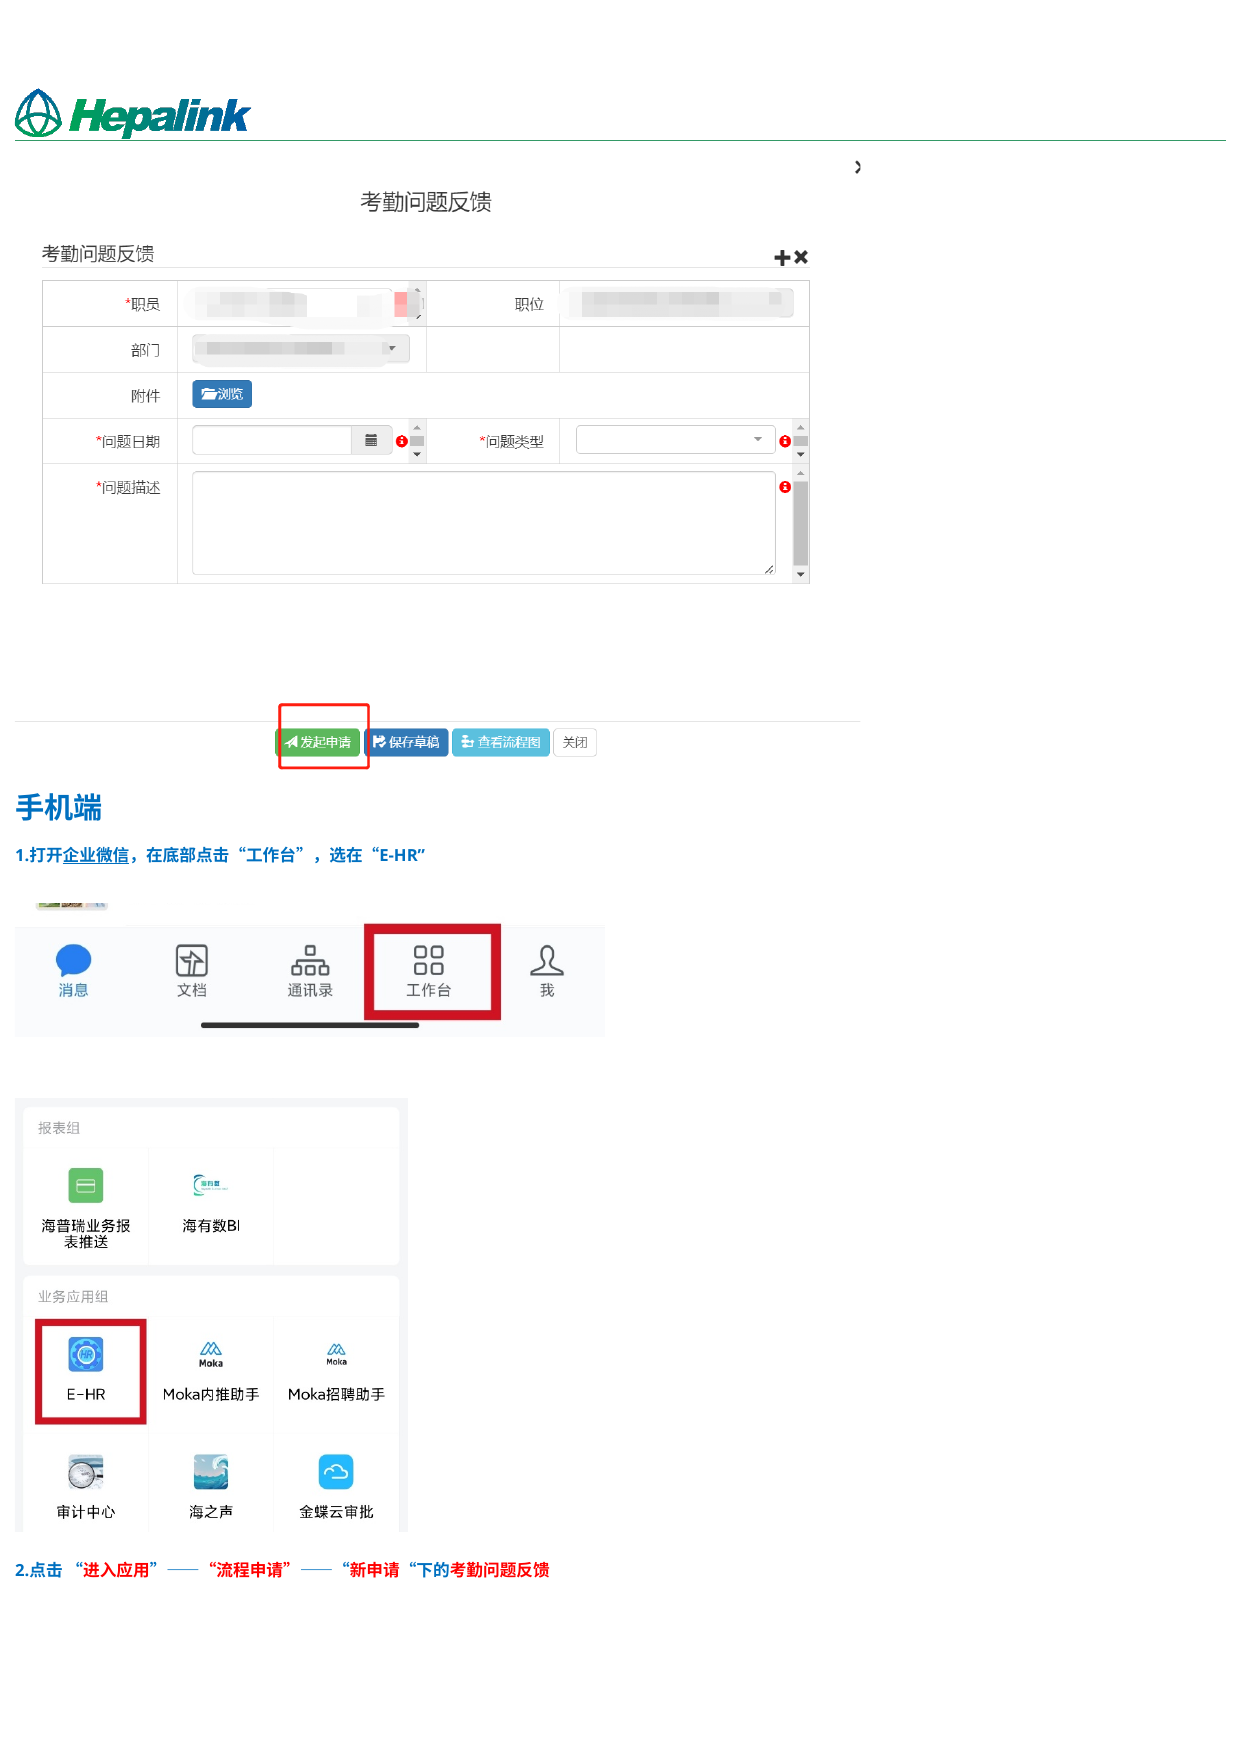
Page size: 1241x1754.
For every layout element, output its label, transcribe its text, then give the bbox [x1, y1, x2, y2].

text 1.打开企业微信，在底部点击“工作台”，选在“E-HR” [15, 838, 1226, 871]
picture [14, 1098, 408, 1532]
picture [14, 155, 861, 772]
text 手机端 [15, 773, 1226, 838]
picture [14, 88, 252, 139]
text 2.点击 “进入应用”——“流程申请”——“新申请“下的考勤问题反馈 [15, 1553, 1226, 1586]
picture [14, 903, 605, 1037]
